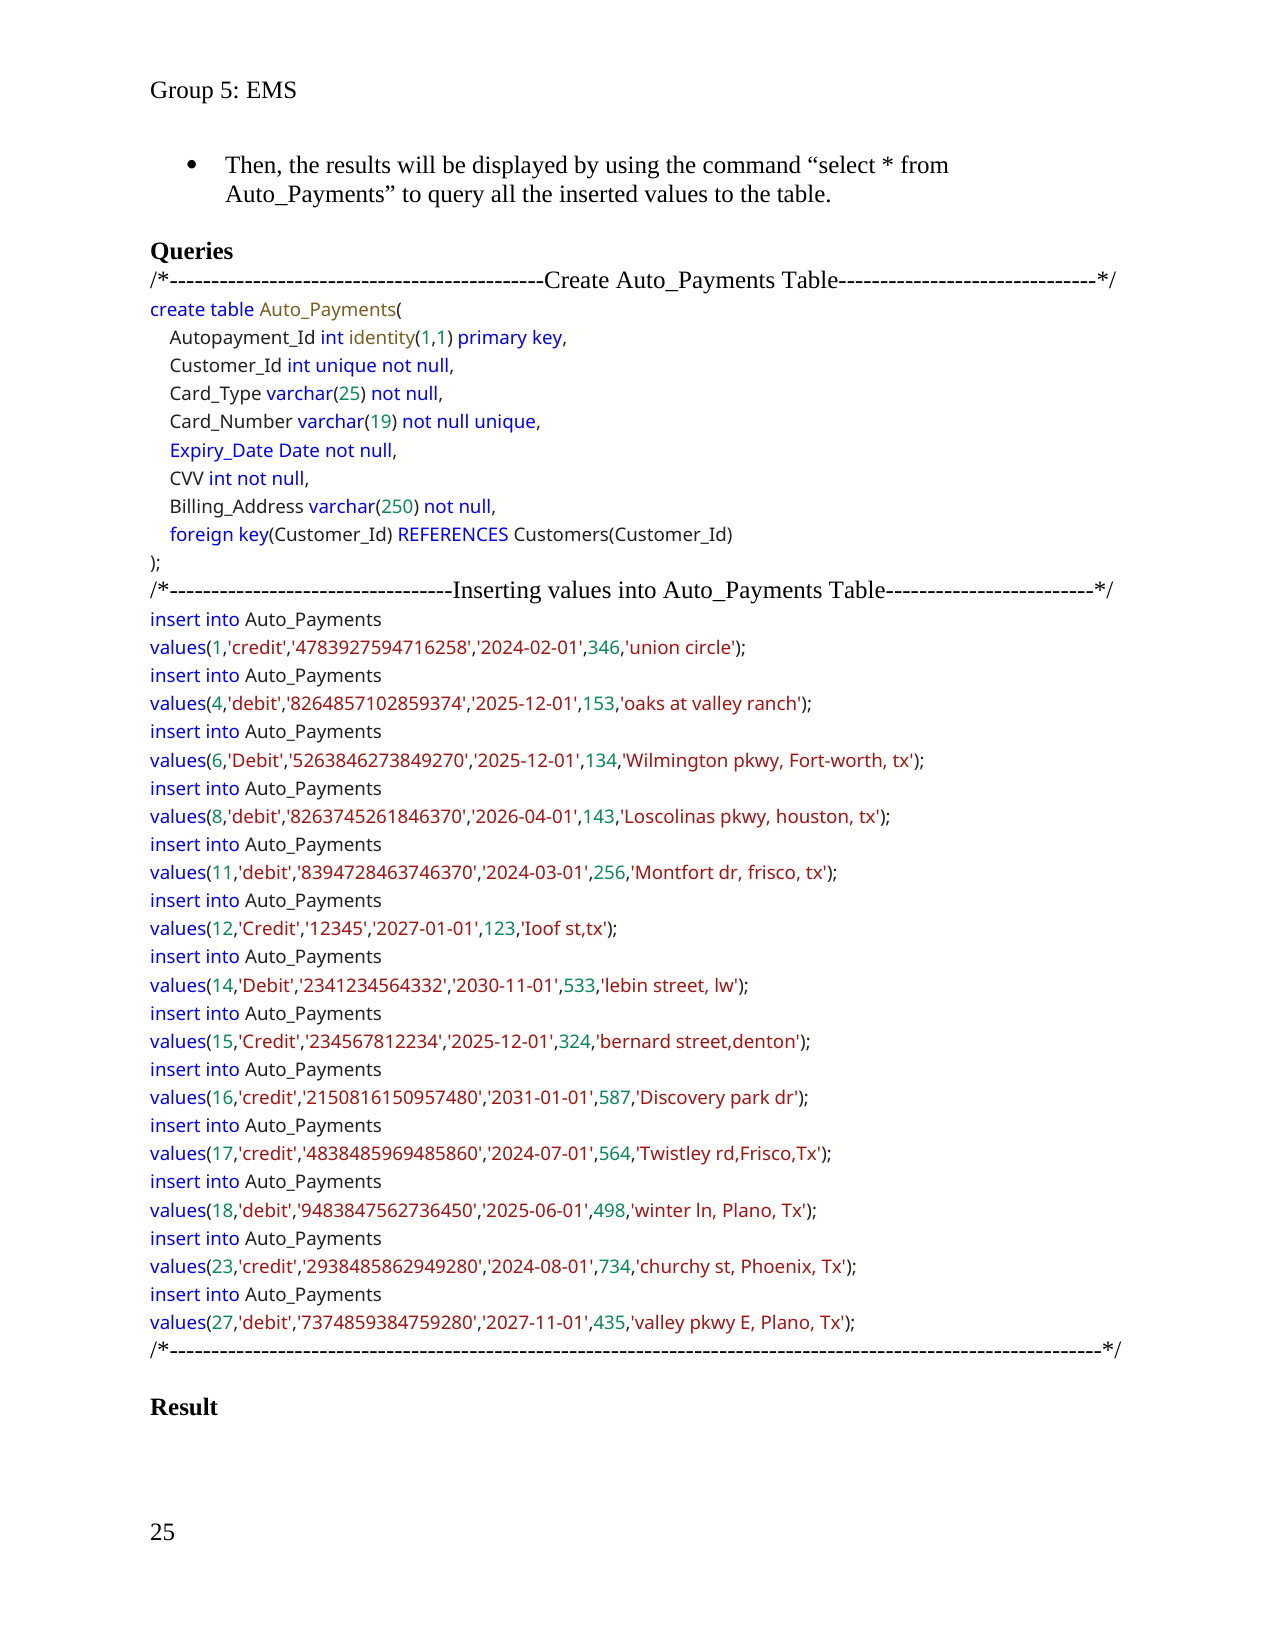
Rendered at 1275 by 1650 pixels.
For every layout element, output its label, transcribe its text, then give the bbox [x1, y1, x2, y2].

text values(16,'credit','2150816150957480','2031-01-01',587,'Discovery park dr'); [150, 1082, 1125, 1110]
text values(11,'debit','8394728463746370','2024-03-01',256,'Montfort dr, frisco, tx'); [150, 857, 1125, 885]
text insert into Auto_Payments [150, 1166, 1125, 1194]
text values(15,'Credit','234567812234','2025-12-01',324,'bernard street,denton'); [150, 1026, 1125, 1054]
text values(18,'debit','9483847562736450','2025-06-01',498,'winter ln, Plano, Tx'); [150, 1194, 1125, 1222]
text insert into Auto_Payments [150, 997, 1125, 1026]
text insert into Auto_Payments [150, 604, 1125, 632]
text Billing_Address varchar(250) not null, [150, 491, 1125, 519]
text ); [150, 547, 1125, 575]
text insert into Auto_Payments [150, 1110, 1125, 1138]
text values(8,'debit','8263745261846370','2026-04-01',143,'Loscolinas pkwy, houston, tx'); [150, 801, 1125, 829]
text values(27,'debit','7374859384759280','2027-11-01',435,'valley pkwy E, Plano, Tx'); [150, 1307, 1125, 1335]
text Card_Type varchar(25) not null, [150, 378, 1125, 406]
text /*---------------------------------------------Create Auto_Payments Table-------------------------------*/ [150, 265, 1125, 294]
text insert into Auto_Payments [150, 660, 1125, 688]
text insert into Auto_Payments [150, 829, 1125, 857]
text values(6,'Debit','5263846273849270','2025-12-01',134,'Wilmington pkwy, Fort-worth, tx'); [150, 744, 1125, 772]
text Card_Number varchar(19) not null unique, [150, 406, 1125, 434]
text insert into Auto_Payments [150, 885, 1125, 913]
text Expiry_Date Date not null, [150, 434, 1125, 462]
text values(14,'Debit','2341234564332','2030-11-01',533,'lebin street, lw'); [150, 969, 1125, 997]
text insert into Auto_Payments [150, 941, 1125, 969]
text CVV int not null, [150, 462, 1125, 491]
text Result [150, 1392, 1125, 1421]
text values(1,'credit','4783927594716258','2024-02-01',346,'union circle'); [150, 632, 1125, 660]
text insert into Auto_Payments [150, 1279, 1125, 1307]
text Queries [150, 236, 1125, 265]
text /*----------------------------------------------------------------------------------------------------------------*/ [150, 1335, 1125, 1364]
text insert into Auto_Payments [150, 716, 1125, 744]
text Autopayment_Id int identity(1,1) primary key, [150, 322, 1125, 350]
text insert into Auto_Payments [150, 772, 1125, 801]
text values(4,'debit','8264857102859374','2025-12-01',153,'oaks at valley ranch'); [150, 688, 1125, 716]
text create table Auto_Payments( [150, 294, 1125, 322]
text values(23,'credit','2938485862949280','2024-08-01',734,'churchy st, Phoenix, Tx'); [150, 1251, 1125, 1279]
list Then, the results will be displayed by using the command “select * from Auto_Payments” to query all the inserted values to the table. [187, 150, 1125, 207]
text insert into Auto_Payments [150, 1054, 1125, 1082]
text insert into Auto_Payments [150, 1222, 1125, 1251]
text values(17,'credit','4838485969485860','2024-07-01',564,'Twistley rd,Frisco,Tx'); [150, 1138, 1125, 1166]
text values(12,'Credit','12345','2027-01-01',123,'Ioof st,tx'); [150, 913, 1125, 941]
text Customer_Id int unique not null, [150, 350, 1125, 378]
text /*----------------------------------Inserting values into Auto_Payments Table-------------------------*/ [150, 575, 1125, 604]
text foreign key(Customer_Id) REFERENCES Customers(Customer_Id) [150, 519, 1125, 547]
